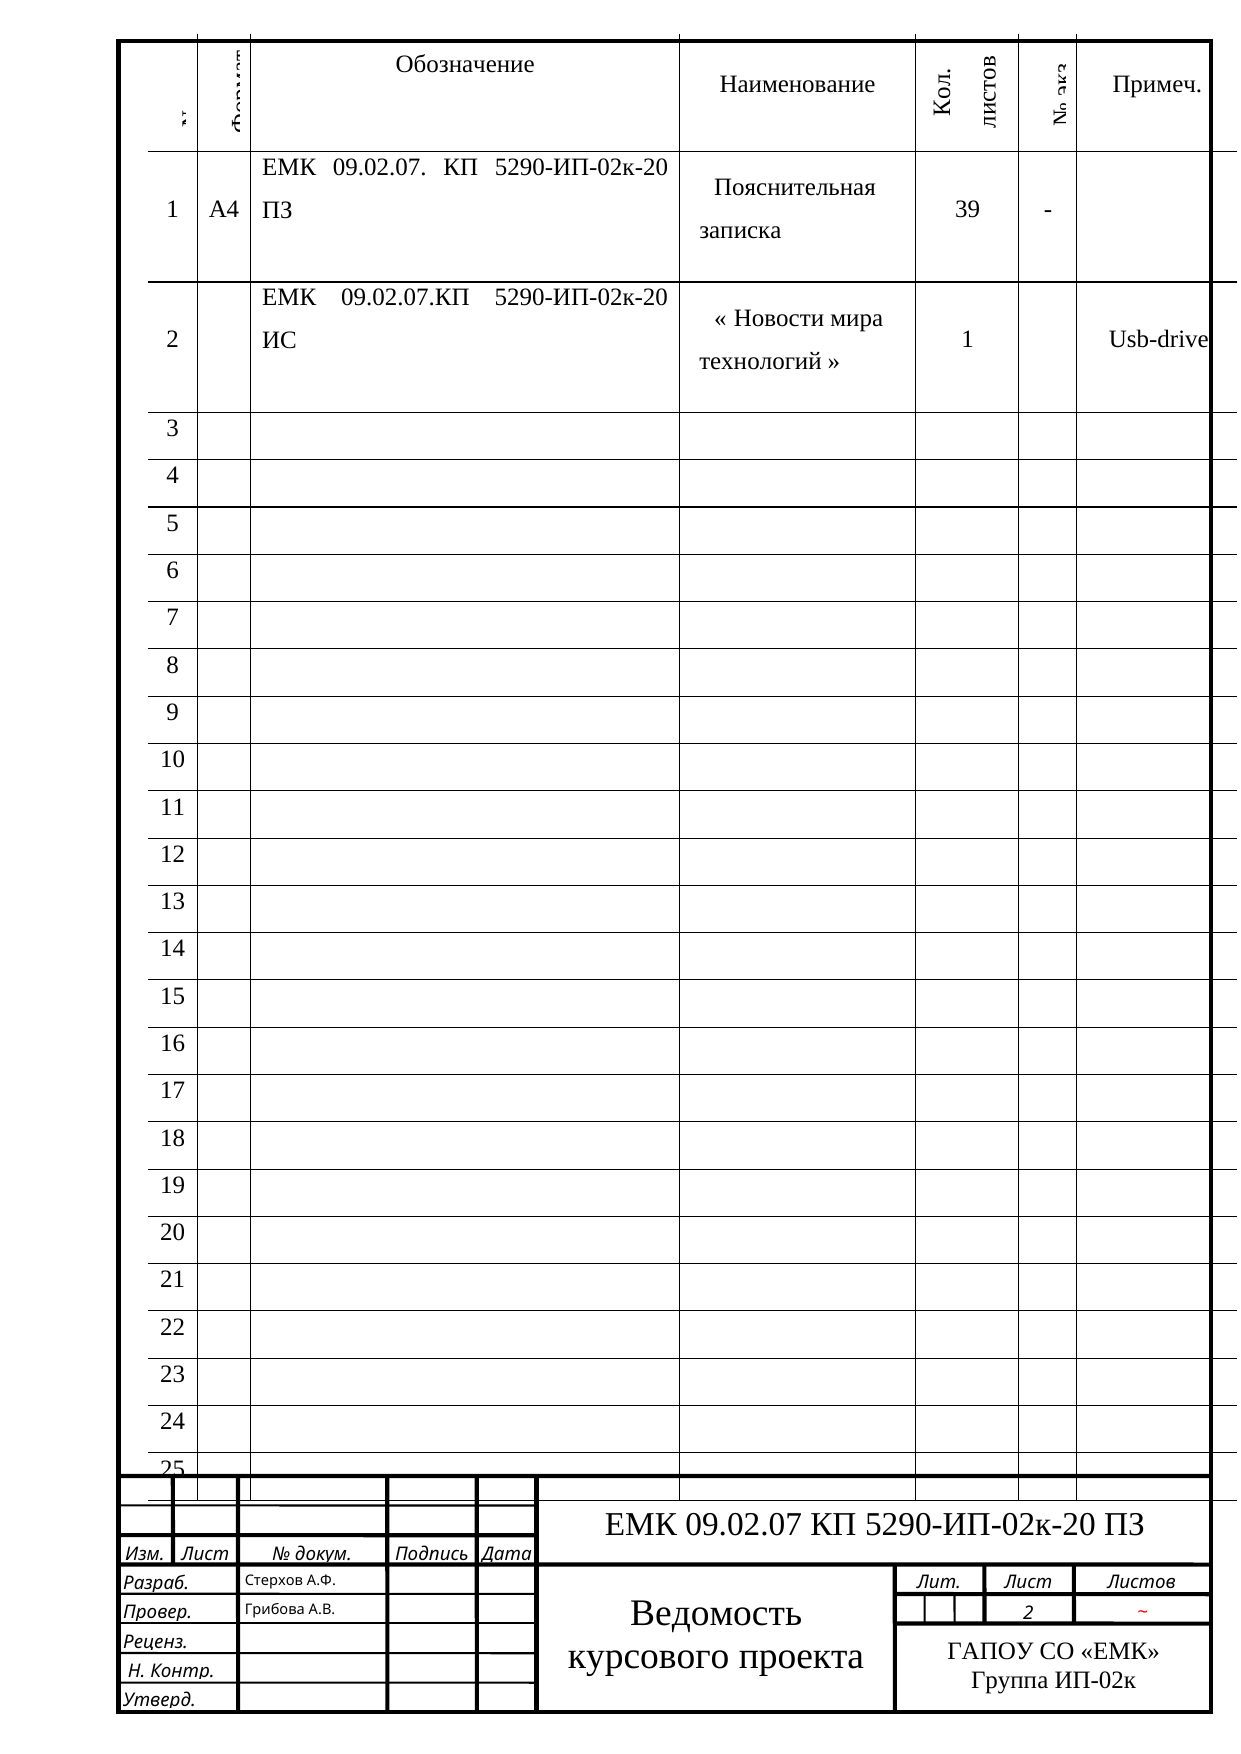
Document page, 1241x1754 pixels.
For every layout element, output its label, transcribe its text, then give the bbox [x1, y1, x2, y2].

table_cell 9 [148, 697, 197, 743]
table_cell [680, 1406, 915, 1452]
table_cell Пояснительная записка [680, 152, 915, 281]
table_cell 13 [148, 886, 197, 932]
table_cell [251, 744, 679, 790]
table_header Наименование [680, 34, 915, 151]
table_cell [251, 1028, 679, 1074]
table_cell [148, 1501, 1237, 1550]
table_cell [198, 555, 250, 601]
table_cell [1077, 1170, 1237, 1216]
table_cell [198, 1170, 250, 1216]
table_cell [680, 1264, 915, 1310]
table_cell 21 [148, 1264, 197, 1310]
table_header Кол. листов [916, 34, 1018, 151]
table_cell [1019, 839, 1076, 885]
table_cell [251, 697, 679, 743]
table_cell [198, 886, 250, 932]
table_cell [1019, 980, 1076, 1027]
table_cell [680, 508, 915, 554]
table_cell [251, 555, 679, 601]
table_cell 7 [148, 602, 197, 648]
table_cell 17 [148, 1075, 197, 1121]
table_cell [1019, 886, 1076, 932]
table_cell [1077, 933, 1237, 979]
table_cell [198, 508, 250, 554]
table_cell [1019, 649, 1076, 696]
table_cell [916, 602, 1018, 648]
table_cell [1019, 933, 1076, 979]
table_cell [916, 1217, 1018, 1263]
table_cell 39 [916, 152, 1018, 281]
table_cell [198, 1406, 250, 1452]
table_cell 3 [148, 413, 197, 459]
table_cell [916, 1311, 1018, 1358]
table_cell 10 [148, 744, 197, 790]
table_cell [916, 744, 1018, 790]
table_cell [1077, 1075, 1237, 1121]
table_cell [680, 1122, 915, 1168]
table_cell [251, 839, 679, 885]
table_cell 25 [148, 1453, 197, 1499]
table_cell [1019, 1217, 1076, 1263]
table_cell [1077, 1028, 1237, 1074]
table_cell [1019, 283, 1076, 412]
table_cell [1077, 697, 1237, 743]
table_cell [1019, 1264, 1076, 1310]
table_cell [680, 555, 915, 601]
table_cell [916, 555, 1018, 601]
table_cell ЕМК 09.02.07.КП 5290-ИП-02к-20 ИС [251, 283, 679, 412]
table_cell 20 [148, 1217, 197, 1263]
table_cell ЕМК 09.02.07. КП 5290-ИП-02к-20 ПЗ [251, 152, 679, 281]
table_cell [251, 791, 679, 837]
table_cell [916, 1406, 1018, 1452]
table_cell [198, 980, 250, 1027]
table_cell [198, 1453, 250, 1499]
table_cell [916, 1122, 1018, 1168]
table_cell [916, 697, 1018, 743]
table_header № стр. [148, 34, 197, 151]
table_cell Usb-drive [1077, 283, 1237, 412]
table_cell [251, 413, 679, 459]
table_cell [251, 1170, 679, 1216]
table_cell [916, 649, 1018, 696]
table_cell [680, 697, 915, 743]
table_cell 15 [148, 980, 197, 1027]
table_cell [198, 649, 250, 696]
table_cell [680, 1075, 915, 1121]
table_cell 18 [148, 1122, 197, 1168]
table_cell [1077, 980, 1237, 1027]
table_cell [680, 1170, 915, 1216]
table_cell [1077, 649, 1237, 696]
table_cell [1077, 1453, 1237, 1499]
table_cell [251, 980, 679, 1027]
table_cell 6 [148, 555, 197, 601]
table_cell [916, 1028, 1018, 1074]
table_cell [251, 460, 679, 506]
table_cell [198, 283, 250, 412]
table_cell [198, 1359, 250, 1405]
table_cell [916, 508, 1018, 554]
table_cell [251, 602, 679, 648]
table_cell [251, 1217, 679, 1263]
table_cell [198, 413, 250, 459]
table_cell 4 [148, 460, 197, 506]
table_header № экз. [1019, 34, 1076, 151]
table_cell [251, 1359, 679, 1405]
table_header Обозначение [251, 34, 679, 151]
table_cell [680, 744, 915, 790]
table_cell [251, 1264, 679, 1310]
table_cell [680, 413, 915, 459]
table_cell 22 [148, 1311, 197, 1358]
table_cell [1077, 1311, 1237, 1358]
table_cell [680, 886, 915, 932]
table_cell [680, 1359, 915, 1405]
table_cell [680, 933, 915, 979]
table_cell [198, 1217, 250, 1263]
table_cell [680, 1217, 915, 1263]
table_cell [916, 886, 1018, 932]
table_cell [1019, 1028, 1076, 1074]
table_cell [680, 602, 915, 648]
table_cell 8 [148, 649, 197, 696]
table_cell [198, 839, 250, 885]
table_cell [680, 460, 915, 506]
table_cell [916, 1264, 1018, 1310]
table_cell [1019, 1311, 1076, 1358]
table_cell [198, 1264, 250, 1310]
table_cell [1019, 1075, 1076, 1121]
table_cell [198, 744, 250, 790]
table_cell [916, 1359, 1018, 1405]
table_cell [1019, 602, 1076, 648]
table_cell [198, 791, 250, 837]
table_cell « Новости мира технологий » [680, 283, 915, 412]
table_cell [1077, 508, 1237, 554]
table_cell [1019, 791, 1076, 837]
table_cell 24 [148, 1406, 197, 1452]
table_cell [1077, 152, 1237, 281]
table_cell [916, 1075, 1018, 1121]
table_cell [1019, 1453, 1076, 1499]
table_cell [251, 508, 679, 554]
table_cell [916, 980, 1018, 1027]
table_cell [1077, 1217, 1237, 1263]
table_cell [198, 1122, 250, 1168]
table_cell [251, 1406, 679, 1452]
table_cell [680, 791, 915, 837]
table_header Формат [198, 34, 250, 151]
table_cell 23 [148, 1359, 197, 1405]
table_cell 5 [148, 508, 197, 554]
table_cell [1019, 697, 1076, 743]
table_cell 19 [148, 1170, 197, 1216]
table_cell [198, 460, 250, 506]
table_cell А4 [198, 152, 250, 281]
table_cell [680, 1453, 915, 1499]
table_cell [198, 1028, 250, 1074]
table_cell [251, 1453, 679, 1499]
table_cell [916, 413, 1018, 459]
table_cell [1019, 1170, 1076, 1216]
table_cell [1019, 1122, 1076, 1168]
table_cell [198, 697, 250, 743]
table_cell [251, 649, 679, 696]
table_cell [1019, 1359, 1076, 1405]
table_cell [1019, 413, 1076, 459]
table_cell [1019, 744, 1076, 790]
table_cell [251, 1311, 679, 1358]
table_cell [1077, 1359, 1237, 1405]
table_cell [1077, 413, 1237, 459]
table_cell 14 [148, 933, 197, 979]
table_cell [680, 649, 915, 696]
table_cell [1077, 1264, 1237, 1310]
table_cell [1077, 886, 1237, 932]
table_cell 16 [148, 1028, 197, 1074]
table_cell [1077, 555, 1237, 601]
table_cell 12 [148, 839, 197, 885]
table_cell [251, 1075, 679, 1121]
table_cell 11 [148, 791, 197, 837]
table_cell [1019, 508, 1076, 554]
table_cell 1 [148, 152, 197, 281]
table_cell [198, 602, 250, 648]
table_cell [198, 933, 250, 979]
table_cell [198, 1075, 250, 1121]
table_cell [1077, 839, 1237, 885]
table_cell [680, 1311, 915, 1358]
table_cell [916, 1170, 1018, 1216]
table_cell [916, 460, 1018, 506]
table_cell [1077, 1406, 1237, 1452]
table_cell [1019, 1406, 1076, 1452]
table_cell [916, 1453, 1018, 1499]
table_cell [680, 839, 915, 885]
table_cell [1077, 744, 1237, 790]
table_cell [1019, 555, 1076, 601]
table_cell [680, 1028, 915, 1074]
table_cell [680, 980, 915, 1027]
table_cell [916, 933, 1018, 979]
table_cell 1 [916, 283, 1018, 412]
table_cell [1019, 460, 1076, 506]
table_cell [916, 839, 1018, 885]
table_cell [1077, 460, 1237, 506]
table_cell [1077, 791, 1237, 837]
table_cell [251, 886, 679, 932]
table_cell [1077, 1122, 1237, 1168]
table_cell 2 [148, 283, 197, 412]
table_cell [251, 933, 679, 979]
table_cell [198, 1311, 250, 1358]
table_cell [251, 1122, 679, 1168]
table_header Примеч. [1077, 34, 1237, 151]
table_cell - [1019, 152, 1076, 281]
table_cell [916, 791, 1018, 837]
table_cell [1077, 602, 1237, 648]
